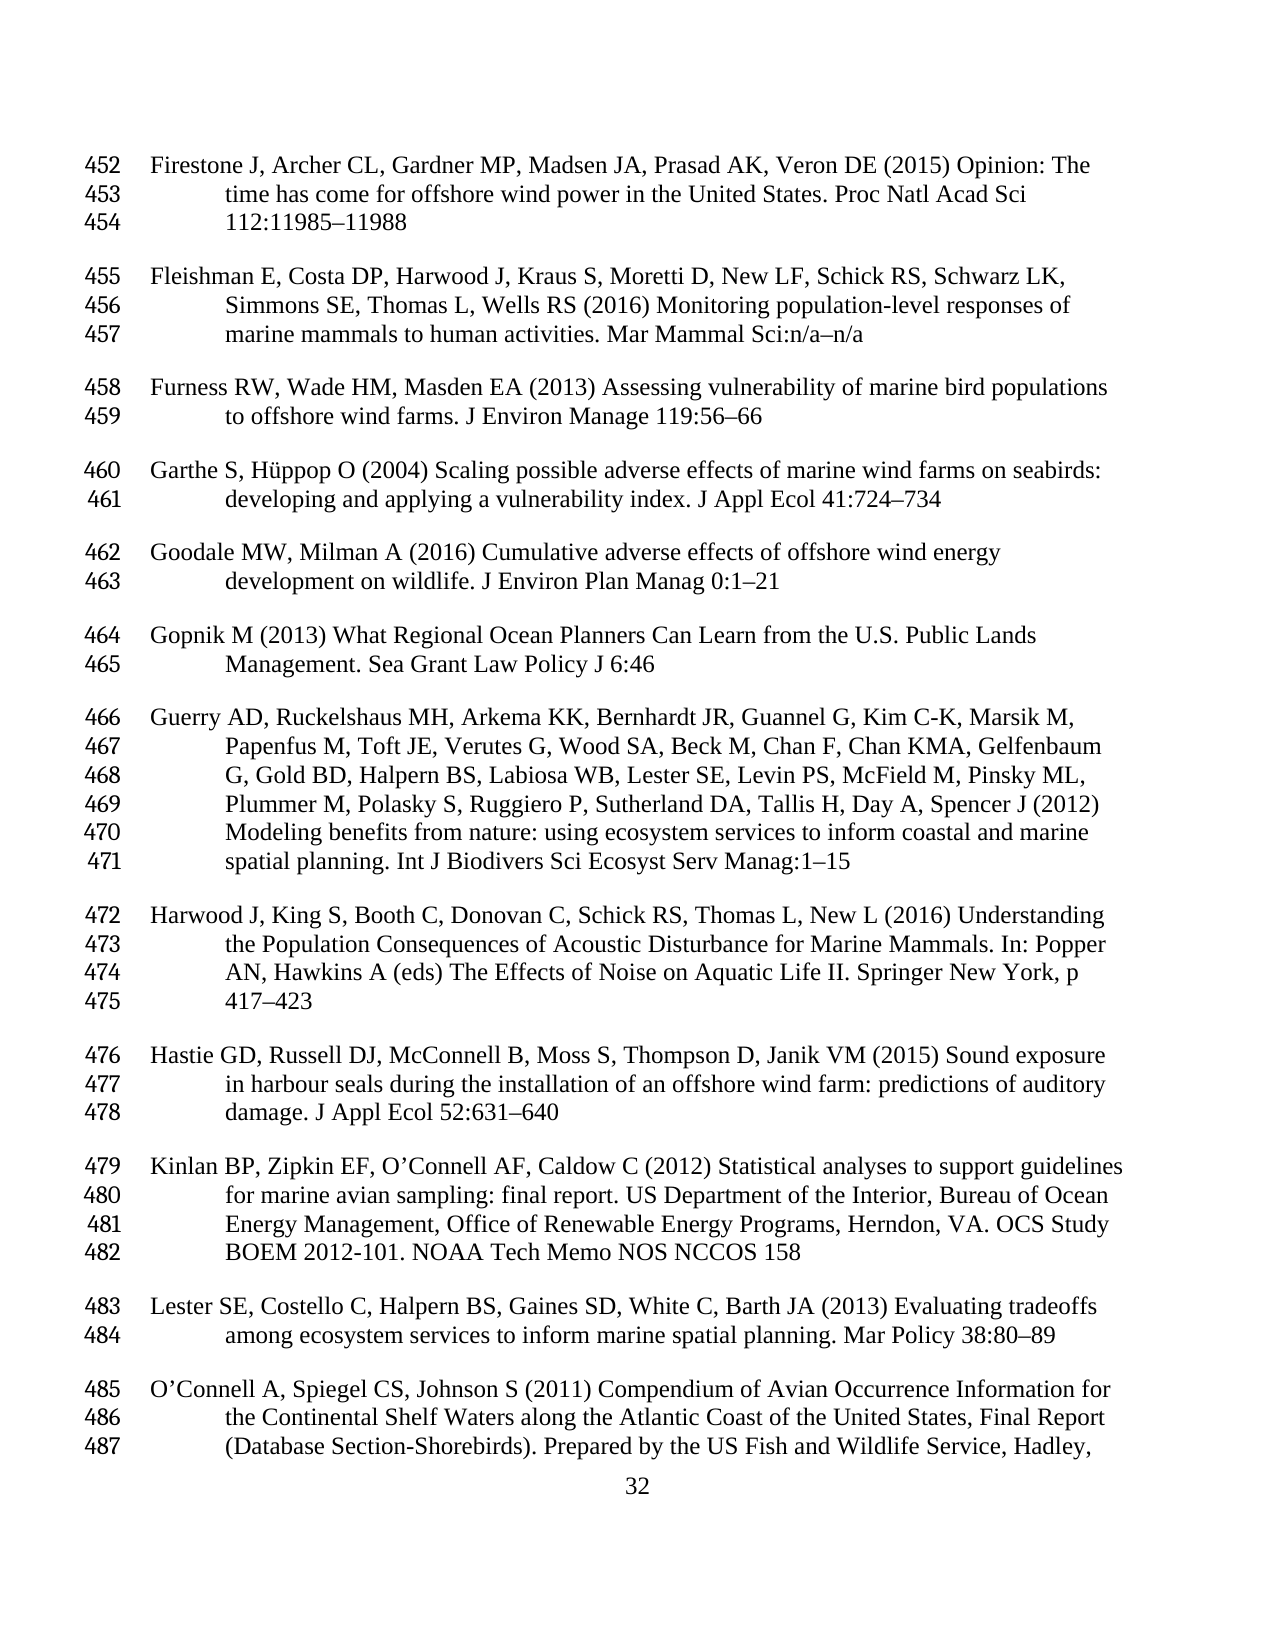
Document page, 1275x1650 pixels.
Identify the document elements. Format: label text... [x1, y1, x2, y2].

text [150, 1374, 1125, 1460]
text Lester SE, Costello C, Halpern BS, Gaines SD, White C, Barth JA (2013) Evaluating tradeoffs among ecosystem services to inform marine spatial planning. Mar Policy 38:80–89 [150, 1291, 1125, 1349]
text Furness RW, Wade HM, Masden EA (2013) Assessing vulnerability of marine bird populations to offshore wind farms. J Environ Manage 119:56–66 [150, 372, 1125, 430]
text Guerry AD, Ruckelshaus MH, Arkema KK, Bernhardt JR, Guannel G, Kim C-K, Marsik M, Papenfus M, Toft JE, Verutes G, Wood SA, Beck M, Chan F, Chan KMA, Gelfenbaum G, Gold BD, Halpern BS, Labiosa WB, Lester SE, Levin PS, McField M, Pinsky ML, Plummer M, Polasky S, Ruggiero P, Sutherland DA, Tallis H, Day A, Spencer J (2012) Modeling benefits from nature: using ecosystem services to inform coastal and marine spatial planning. Int J Biodivers Sci Ecosyst Serv Manag:1–15 [150, 702, 1125, 875]
text Fleishman E, Costa DP, Harwood J, Kraus S, Moretti D, New LF, Schick RS, Schwarz LK, Simmons SE, Thomas L, Wells RS (2016) Monitoring population-level responses of marine mammals to human activities. Mar Mammal Sci:n/a–n/a [150, 261, 1125, 347]
text Garthe S, Hüppop O (2004) Scaling possible adverse effects of marine wind farms on seabirds: developing and applying a vulnerability index. J Appl Ecol 41:724–734 [150, 455, 1125, 512]
text Hastie GD, Russell DJ, McConnell B, Moss S, Thompson D, Janik VM (2015) Sound exposure in harbour seals during the installation of an offshore wind farm: predictions of auditory damage. J Appl Ecol 52:631–640 [150, 1040, 1125, 1126]
text Firestone J, Archer CL, Gardner MP, Madsen JA, Prasad AK, Veron DE (2015) Opinion: The time has come for offshore wind power in the United States. Proc Natl Acad Sci 112:11985–11988 [150, 150, 1125, 236]
text Kinlan BP, Zipkin EF, O’Connell AF, Caldow C (2012) Statistical analyses to support guidelines for marine avian sampling: final report. US Department of the Interior, Bureau of Ocean Energy Management, Office of Renewable Energy Programs, Herndon, VA. OCS Study BOEM 2012-101. NOAA Tech Memo NOS NCCOS 158 [150, 1151, 1125, 1266]
text Goodale MW, Milman A (2016) Cumulative adverse effects of offshore wind energy development on wildlife. J Environ Plan Manag 0:1–21 [150, 537, 1125, 595]
text Gopnik M (2013) What Regional Ocean Planners Can Learn from the U.S. Public Lands Management. Sea Grant Law Policy J 6:46 [150, 620, 1125, 677]
text Harwood J, King S, Booth C, Donovan C, Schick RS, Thomas L, New L (2016) Understanding the Population Consequences of Acoustic Disturbance for Marine Mammals. In: Popper AN, Hawkins A (eds) The Effects of Noise on Aquatic Life II. Springer New York, p 417–423 [150, 900, 1125, 1015]
